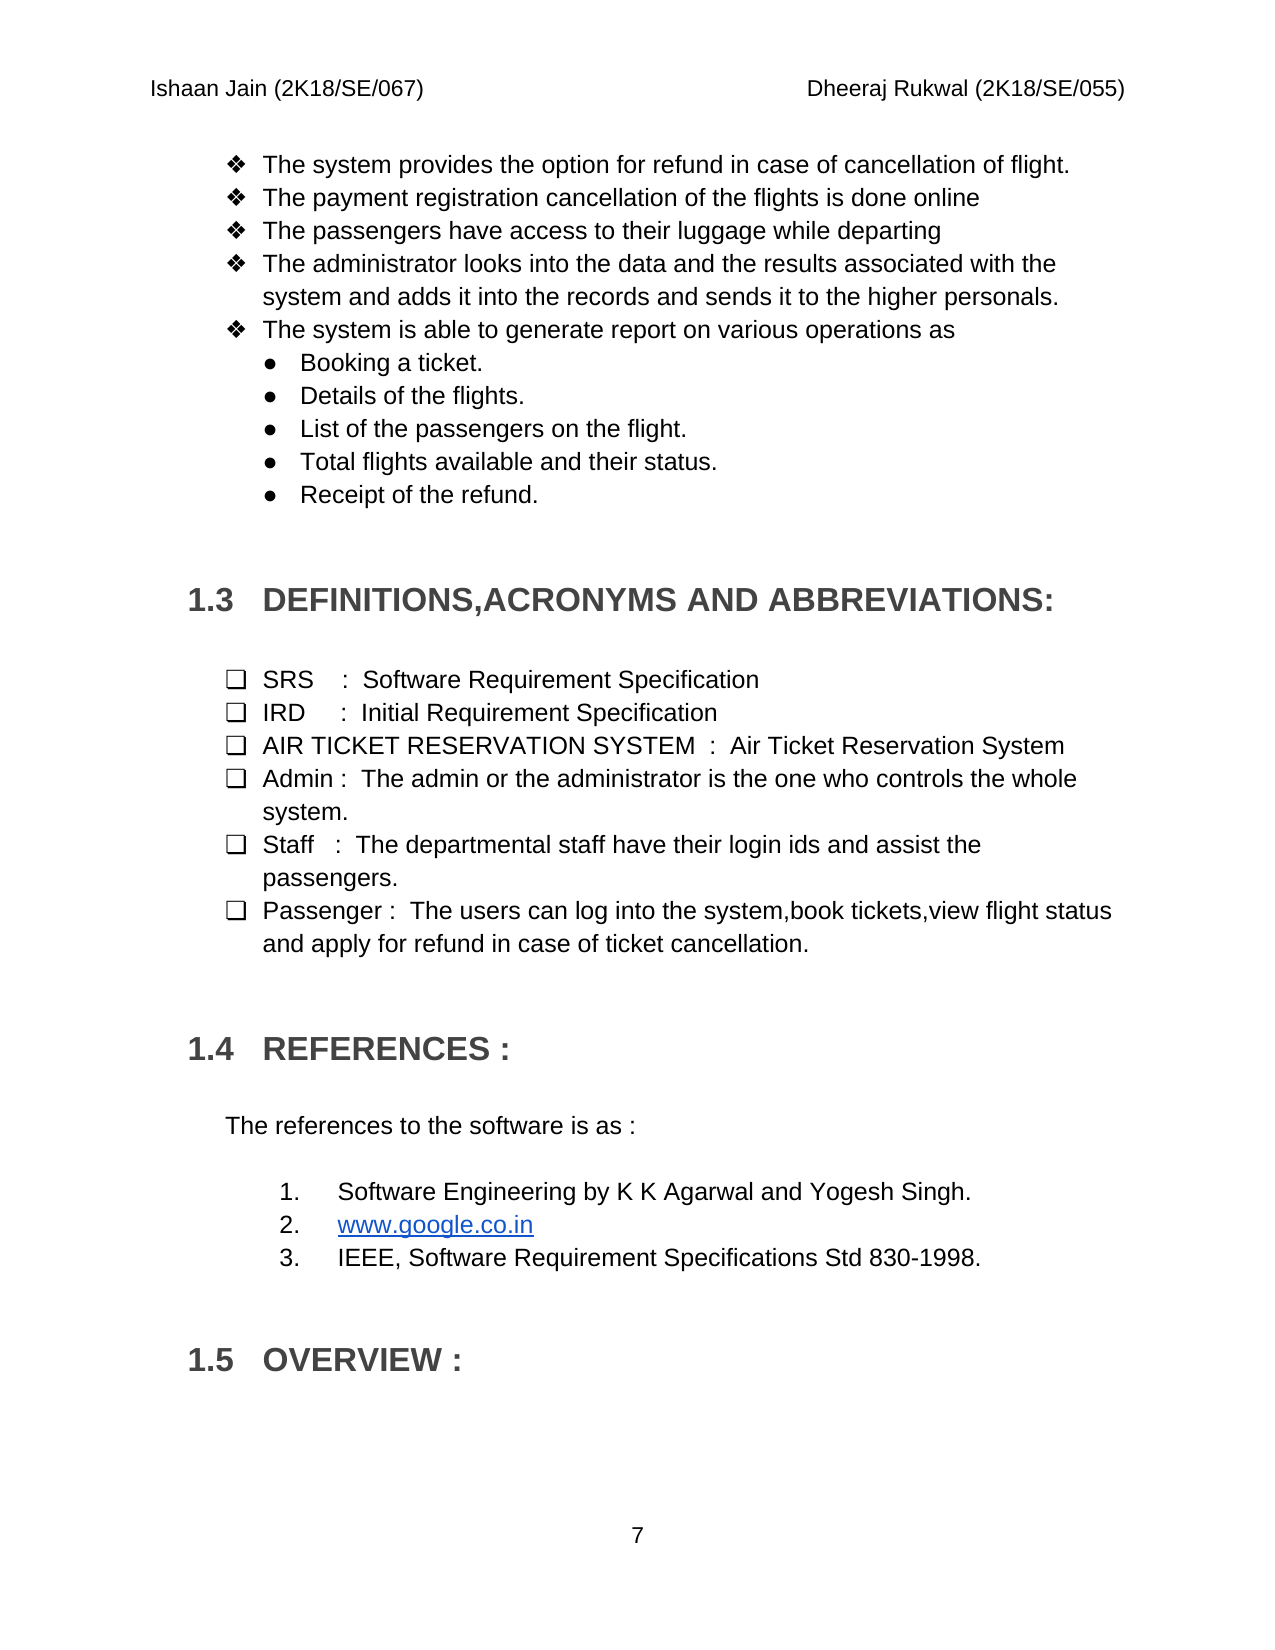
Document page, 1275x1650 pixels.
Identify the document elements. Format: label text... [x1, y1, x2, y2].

list Details of the flights. [262, 381, 1125, 410]
subtitle REFERENCES : [187, 1029, 1125, 1067]
list List of the passengers on the flight. [262, 414, 1125, 443]
list Passenger : The users can log into the system,book tickets,view flight status and apply for refund in case of ticket cancellation. [225, 896, 1125, 958]
list Admin : The admin or the administrator is the one who controls the whole system. [225, 764, 1125, 826]
list The payment registration cancellation of the flights is done online [225, 183, 1125, 212]
list The administrator looks into the data and the results associated with the system and adds it into the records and sends it to the higher personals. [225, 249, 1125, 311]
list The system provides the option for refund in case of cancellation of flight. [225, 150, 1125, 179]
list SRS : Software Requirement Specification [225, 665, 1125, 694]
list IEEE, Software Requirement Specifications Std 830-1998. [300, 1243, 1125, 1272]
list Software Engineering by K K Agarwal and Yogesh Singh. [300, 1177, 1125, 1206]
text The references to the software is as : [150, 1111, 1125, 1140]
list IRD : Initial Requirement Specification [225, 698, 1125, 727]
list Booking a ticket. [262, 348, 1125, 377]
list Staff : The departmental staff have their login ids and assist the passengers. [225, 830, 1125, 892]
list Total flights available and their status. [262, 447, 1125, 476]
subtitle OVERVIEW : [187, 1340, 1125, 1378]
list AIR TICKET RESERVATION SYSTEM : Air Ticket Reservation System [225, 731, 1125, 760]
subtitle DEFINITIONS,ACRONYMS AND ABBREVIATIONS: [187, 579, 1125, 618]
list The system is able to generate report on various operations as [225, 315, 1125, 344]
list www.google.co.in [300, 1210, 1125, 1239]
list The passengers have access to their luggage while departing [225, 216, 1125, 245]
list Receipt of the refund. [262, 480, 1125, 509]
